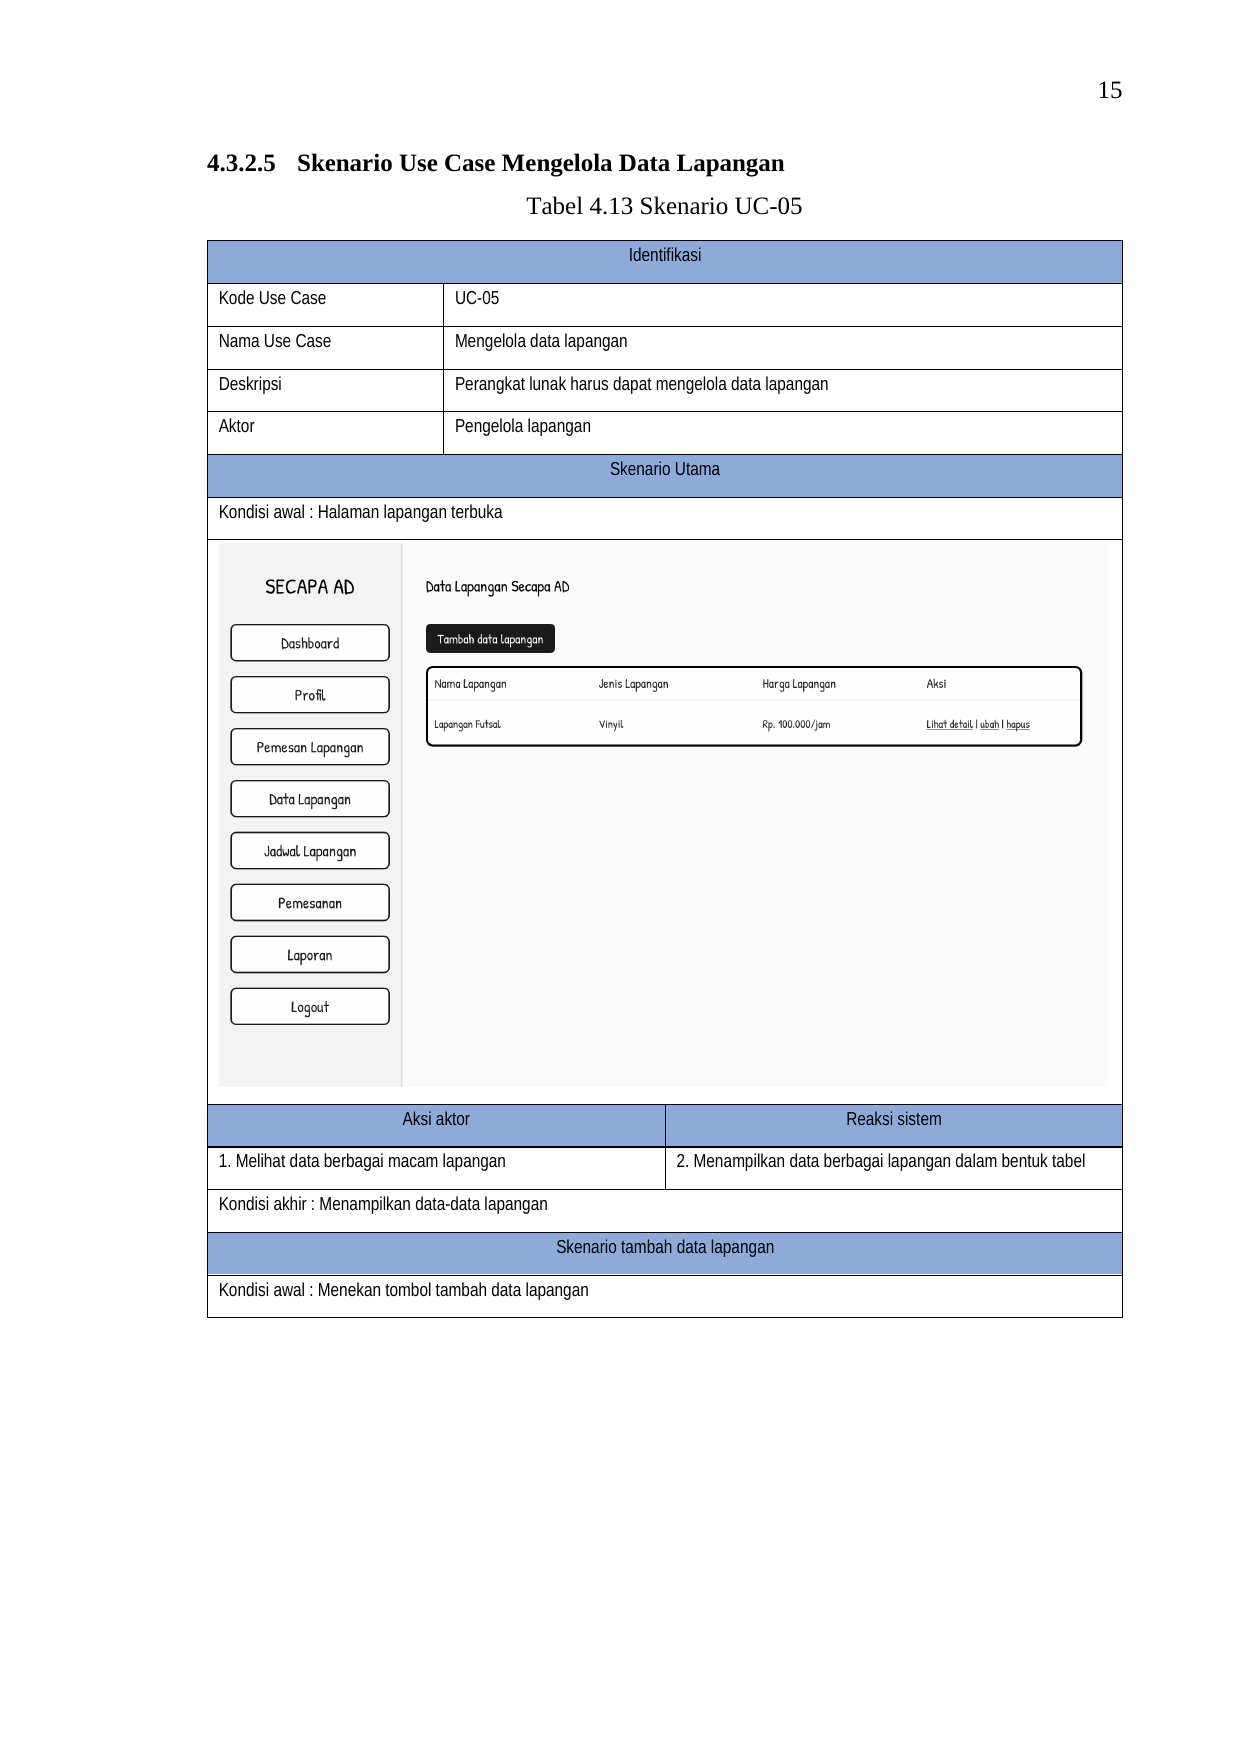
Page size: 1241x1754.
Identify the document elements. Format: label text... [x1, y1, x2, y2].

table_cell Deskripsi [208, 370, 443, 411]
table_cell Kondisi awal : Halaman lapangan terbuka [208, 498, 1122, 539]
table_cell Kondisi akhir : Menampilkan data-data lapangan [208, 1190, 1122, 1232]
table_cell Perangkat lunak harus dapat mengelola data lapangan [444, 370, 1122, 411]
table_cell Kode Use Case [208, 284, 443, 326]
table_cell Aksi aktor [208, 1105, 665, 1146]
table_cell Skenario tambah data lapangan [208, 1233, 1122, 1274]
table_cell 2. Menampilkan data berbagai lapangan dalam bentuk tabel [666, 1148, 1122, 1189]
table_cell Skenario Utama [208, 455, 1122, 497]
table_header Identifikasi [208, 241, 1122, 283]
picture [218, 543, 1108, 1087]
table_cell Aktor [208, 412, 443, 454]
table_cell [208, 540, 1122, 1104]
table_cell Pengelola lapangan [444, 412, 1122, 454]
table_cell 1. Melihat data berbagai macam lapangan [208, 1148, 665, 1189]
subtitle Skenario Use Case Mengelola Data Lapangan [207, 148, 1122, 176]
table_cell Kondisi awal : Menekan tombol tambah data lapangan [208, 1276, 1122, 1317]
table_cell Mengelola data lapangan [444, 327, 1122, 368]
table_cell UC-05 [444, 284, 1122, 326]
table_cell Reaksi sistem [666, 1105, 1122, 1146]
table_cell Nama Use Case [208, 327, 443, 368]
